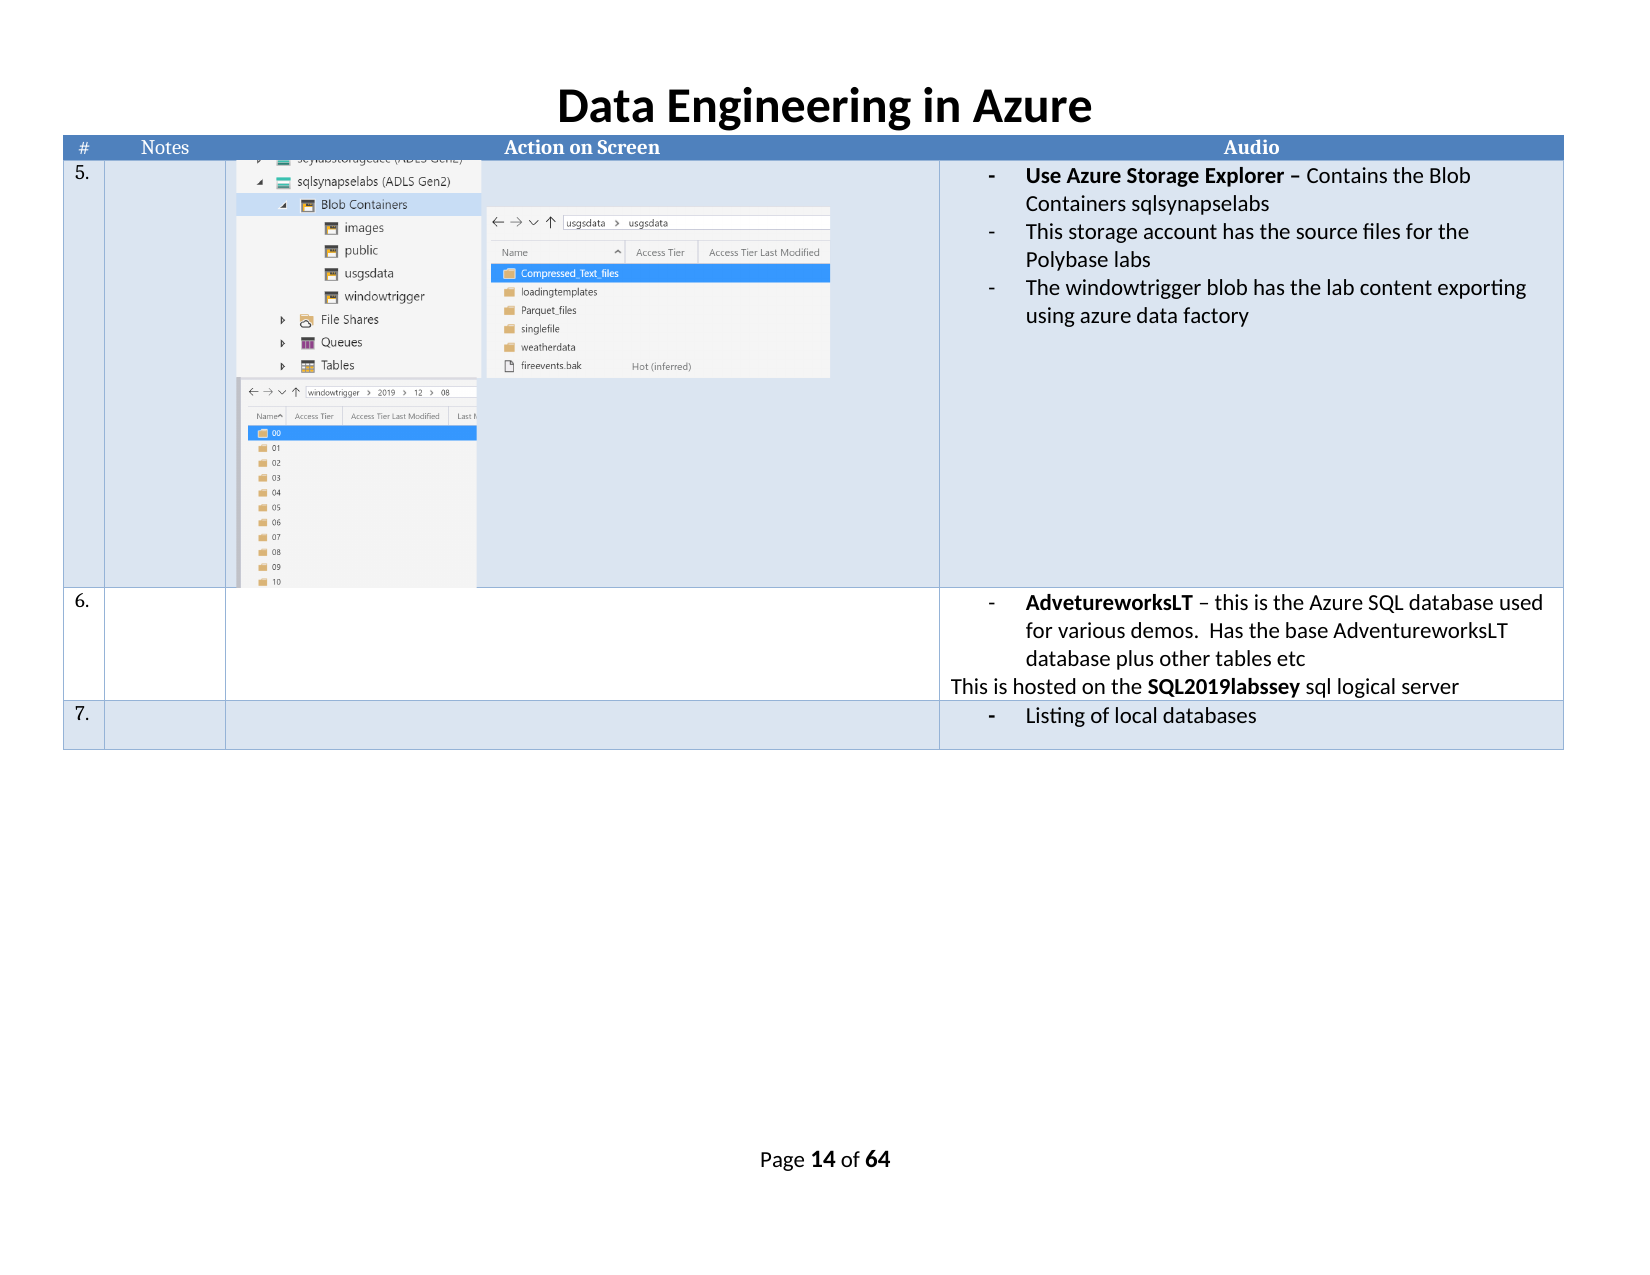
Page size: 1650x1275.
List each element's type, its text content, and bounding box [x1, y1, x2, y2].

table_header # [64, 136, 104, 160]
table_cell [226, 161, 236, 587]
table_cell Use Azure Storage Explorer – Contains the Blob Containers sqlsynapselabs This storage account has the source files for the Polybase labs The windowtrigger blob has the lab content exporting using azure data factory [940, 161, 1563, 587]
table_cell [226, 701, 939, 749]
table_cell [105, 161, 225, 587]
picture [236, 160, 482, 588]
table_header Audio [940, 136, 1563, 160]
table_cell Listing of local databases [940, 701, 1563, 749]
table_cell AdvetureworksLT – this is the Azure SQL database used for various demos. Has the base AdventureworksLT database plus other tables etc This is hosted on the SQL2019labssey sql logical server [940, 588, 1563, 700]
table_header Notes [105, 136, 225, 160]
table_cell [105, 701, 225, 749]
table_header Action on Screen [226, 136, 939, 160]
table_cell [64, 161, 104, 587]
picture [486, 206, 831, 378]
table_cell [64, 701, 104, 749]
table_cell [226, 588, 939, 700]
table_cell [64, 588, 104, 700]
table_cell [105, 588, 225, 700]
table_cell [477, 161, 939, 587]
